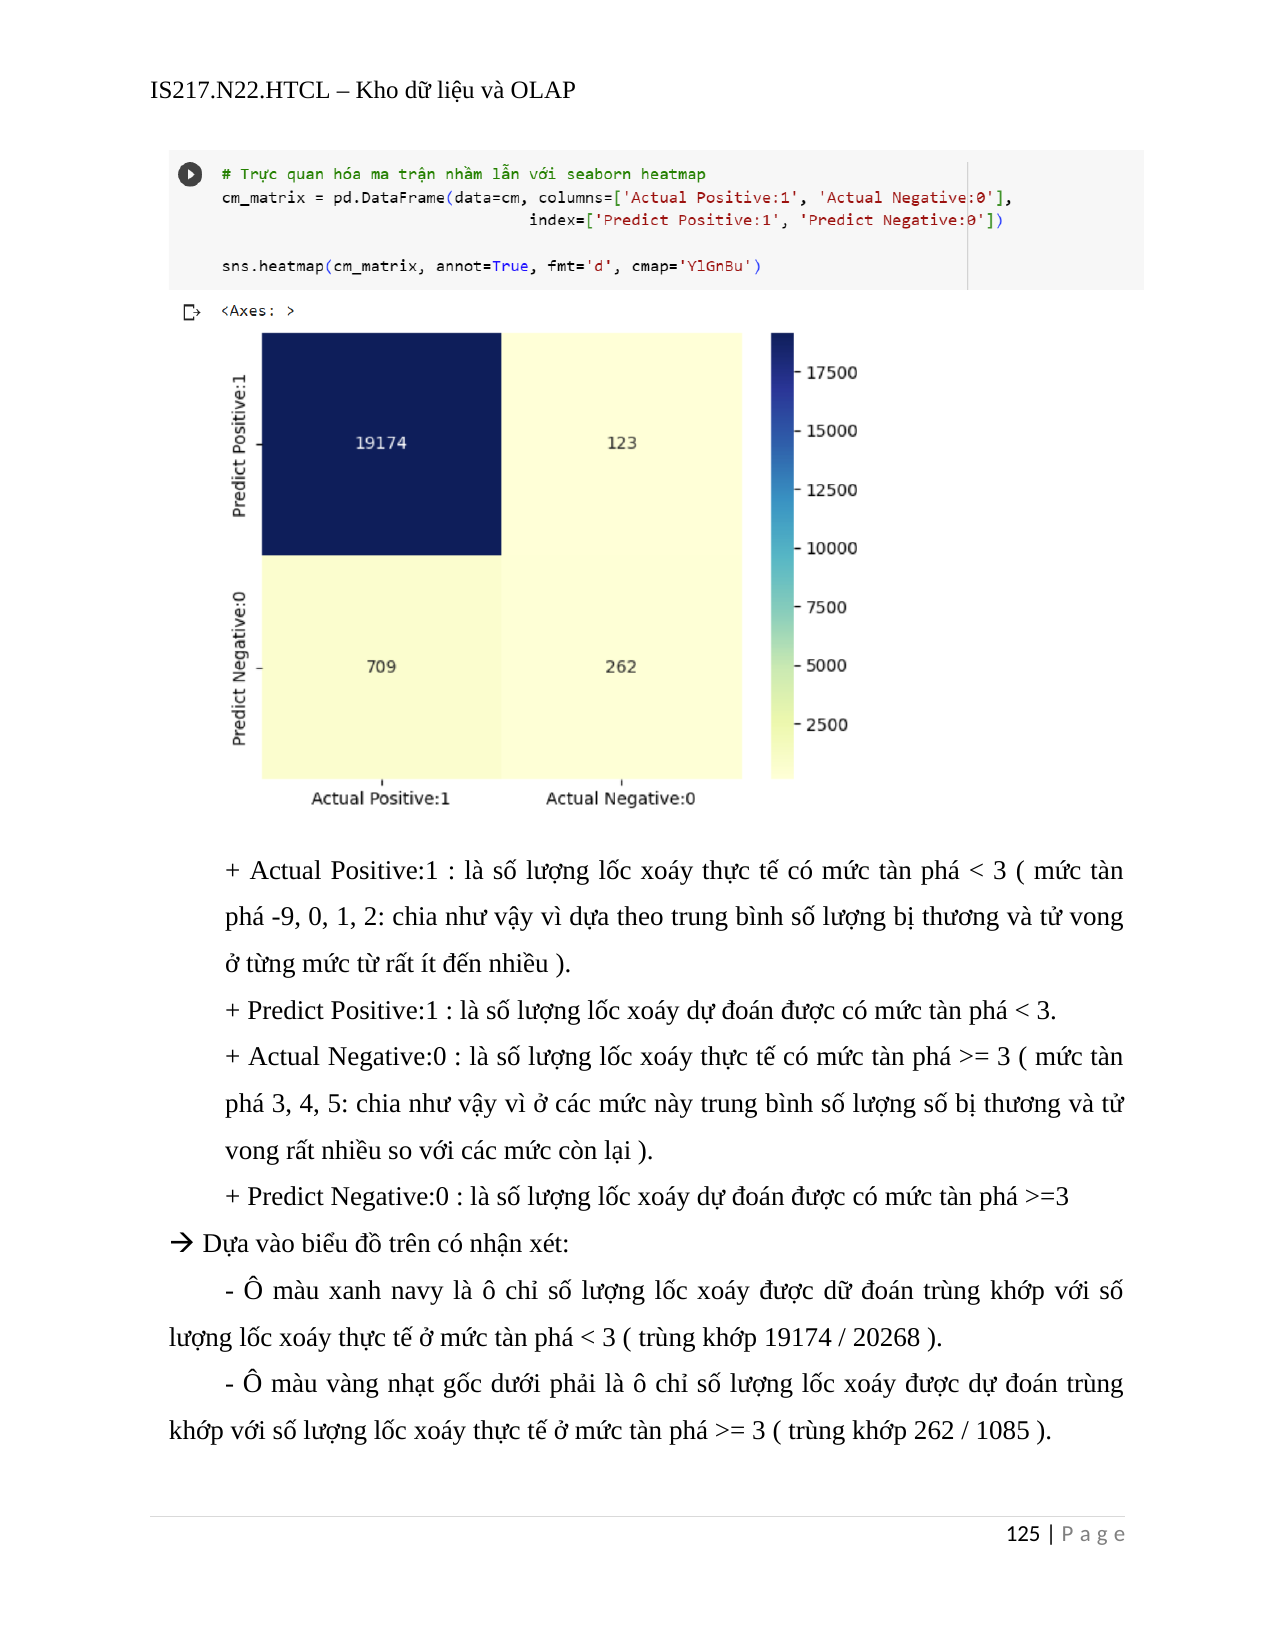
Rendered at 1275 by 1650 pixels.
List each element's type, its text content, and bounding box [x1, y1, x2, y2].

list - Ô màu xanh navy là ô chỉ số lượng lốc xoáy được dữ đoán trùng khớp với số lượng lốc xoáy thực tế ở mức tàn phá < 3 ( trùng khớp 19174 / 20268 ). [169, 1274, 1125, 1352]
list - Ô màu vàng nhạt gốc dưới phải là ô chỉ số lượng lốc xoáy được dự đoán trùng khớp với số lượng lốc xoáy thực tế ở mức tàn phá >= 3 ( trùng khớp 262 / 1085 ). [169, 1367, 1125, 1445]
picture [168, 150, 1144, 840]
list + Actual Negative:0 : là số lượng lốc xoáy thực tế có mức tàn phá >= 3 ( mức tàn phá 3, 4, 5: chia như vậy vì ở các mức này trung bình số lượng số bị thương và tử vong rất nhiều so với các mức còn lại ). [225, 1040, 1125, 1165]
list + Predict Positive:1 : là số lượng lốc xoáy dự đoán được có mức tàn phá < 3. [225, 994, 1125, 1025]
list + Predict Negative:0 : là số lượng lốc xoáy dự đoán được có mức tàn phá >=3 [225, 1180, 1125, 1212]
list + Actual Positive:1 : là số lượng lốc xoáy thực tế có mức tàn phá < 3 ( mức tàn phá -9, 0, 1, 2: chia như vậy vì dựa theo trung bình số lượng bị thương và tử vong ở từng mức từ rất ít đến nhiều ). [225, 854, 1125, 978]
list Dựa vào biểu đồ trên có nhận xét: [169, 1227, 1125, 1258]
